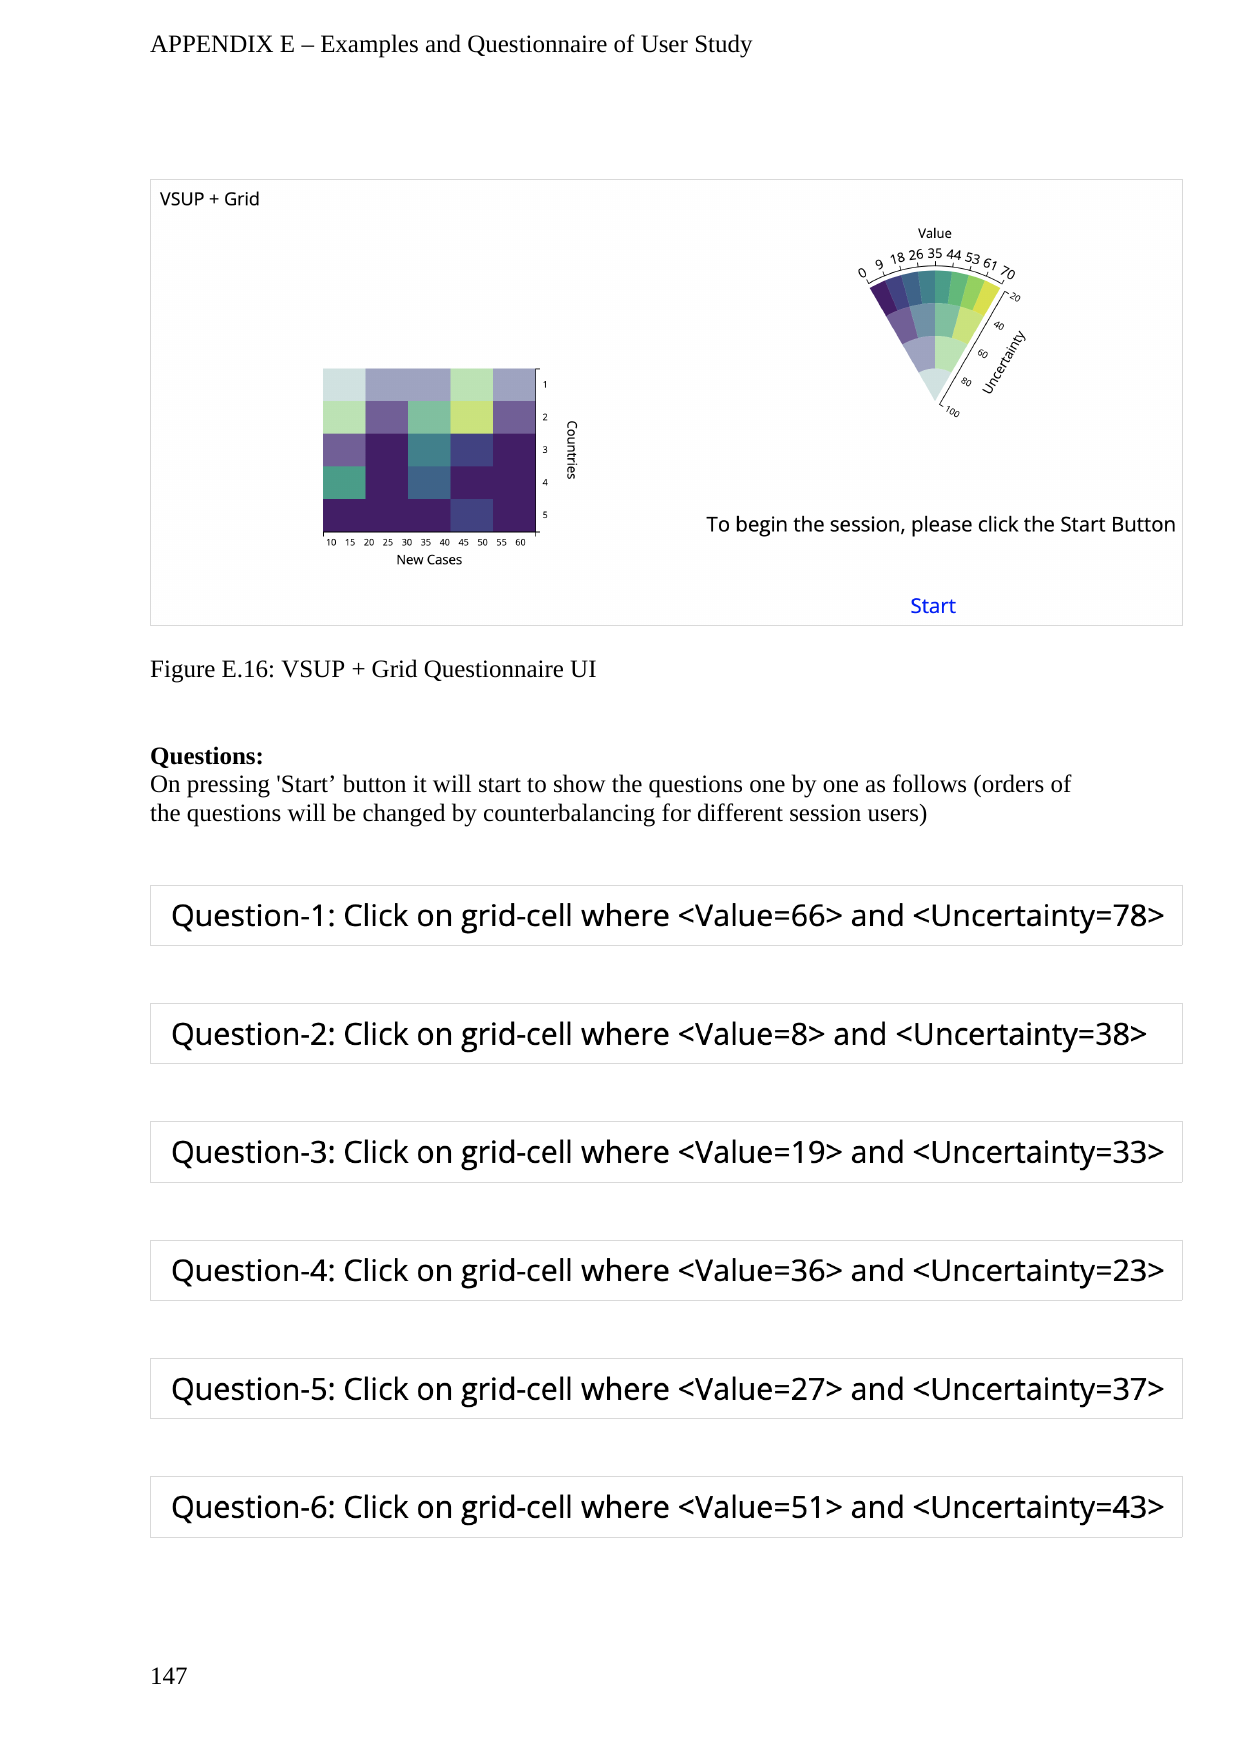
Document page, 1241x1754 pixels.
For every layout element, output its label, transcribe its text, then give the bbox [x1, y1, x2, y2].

picture [151, 1122, 1182, 1182]
text Questions: [150, 741, 1090, 769]
picture [151, 180, 1182, 625]
text On pressing 'Start’ button it will start to show the questions one by one as follows (orders of the questions will be changed by counterbalancing for different session users) [150, 769, 1090, 827]
text Figure E.16: VSUP + Grid Questionnaire UI [150, 626, 1090, 683]
picture [151, 1477, 1182, 1537]
picture [151, 1004, 1182, 1063]
picture [151, 886, 1182, 945]
picture [151, 1359, 1182, 1418]
picture [151, 1241, 1182, 1300]
